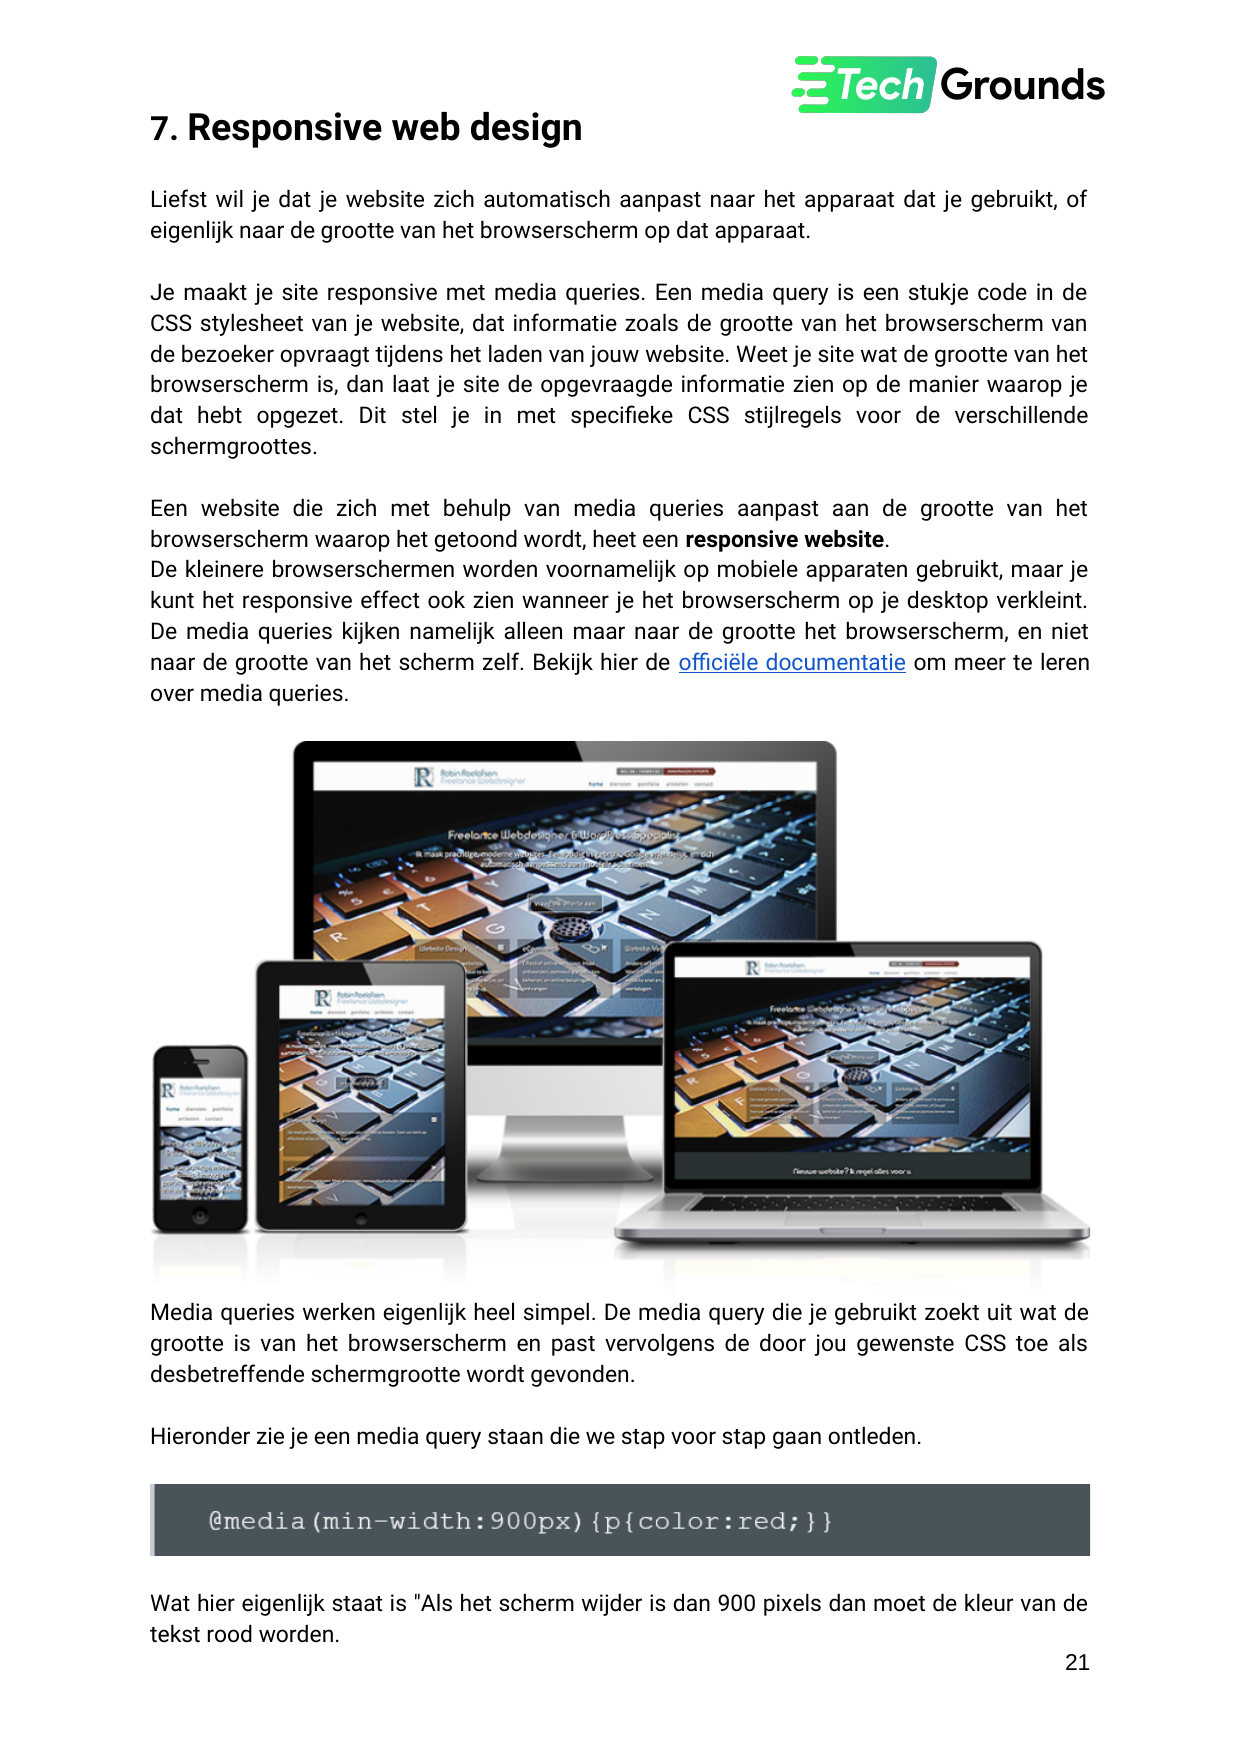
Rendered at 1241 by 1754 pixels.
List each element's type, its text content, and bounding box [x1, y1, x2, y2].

text 7. Responsive web design [150, 105, 1090, 149]
picture [150, 1484, 1091, 1556]
text Wat hier eigenlijk staat is "Als het scherm wijder is dan 900 pixels dan moet de kleur van de tekst rood worden. [150, 1590, 1090, 1648]
text Media queries werken eigenlijk heel simpel. De media query die je gebruikt zoekt uit wat de grootte is van het browserscherm en past vervolgens de door jou gewenste CSS toe als desbetreffende schermgrootte wordt gevonden. [150, 1299, 1090, 1388]
picture [788, 42, 1109, 128]
text De kleinere browserschermen worden voornamelijk op mobiele apparaten gebruikt, maar je kunt het responsive effect ook zien wanneer je het browserscherm op je desktop verkleint. De media queries kijken namelijk alleen maar naar de grootte het browserscherm, en niet naar de grootte van het scherm zelf. Bekijk hier de officiële documentatie om meer te leren over media queries. [150, 557, 1090, 707]
picture [150, 741, 1091, 1296]
text Hieronder zie je een media query staan die we stap voor stap gaan ontleden. [150, 1423, 1090, 1450]
text Liefst wil je dat je website zich automatisch aanpast naar het apparaat dat je gebruikt, of eigenlijk naar de grootte van het browserscherm op dat apparaat. [150, 187, 1090, 244]
text Je maakt je site responsive met media queries. Een media query is een stukje code in de CSS stylesheet van je website, dat informatie zoals de grootte van het browserscherm van de bezoeker opvraagt tijdens het laden van jouw website. Weet je site wat de grootte van het browserscherm is, dan laat je site de opgevraagde informatie zien op de manier waarop je dat hebt opgezet. Dit stel je in met specifieke CSS stijlregels voor de verschillende schermgroottes. [150, 279, 1090, 460]
text Een website die zich met behulp van media queries aanpast aan de grootte van het browserscherm waarop het getoond wordt, heet een responsive website. [150, 495, 1090, 553]
